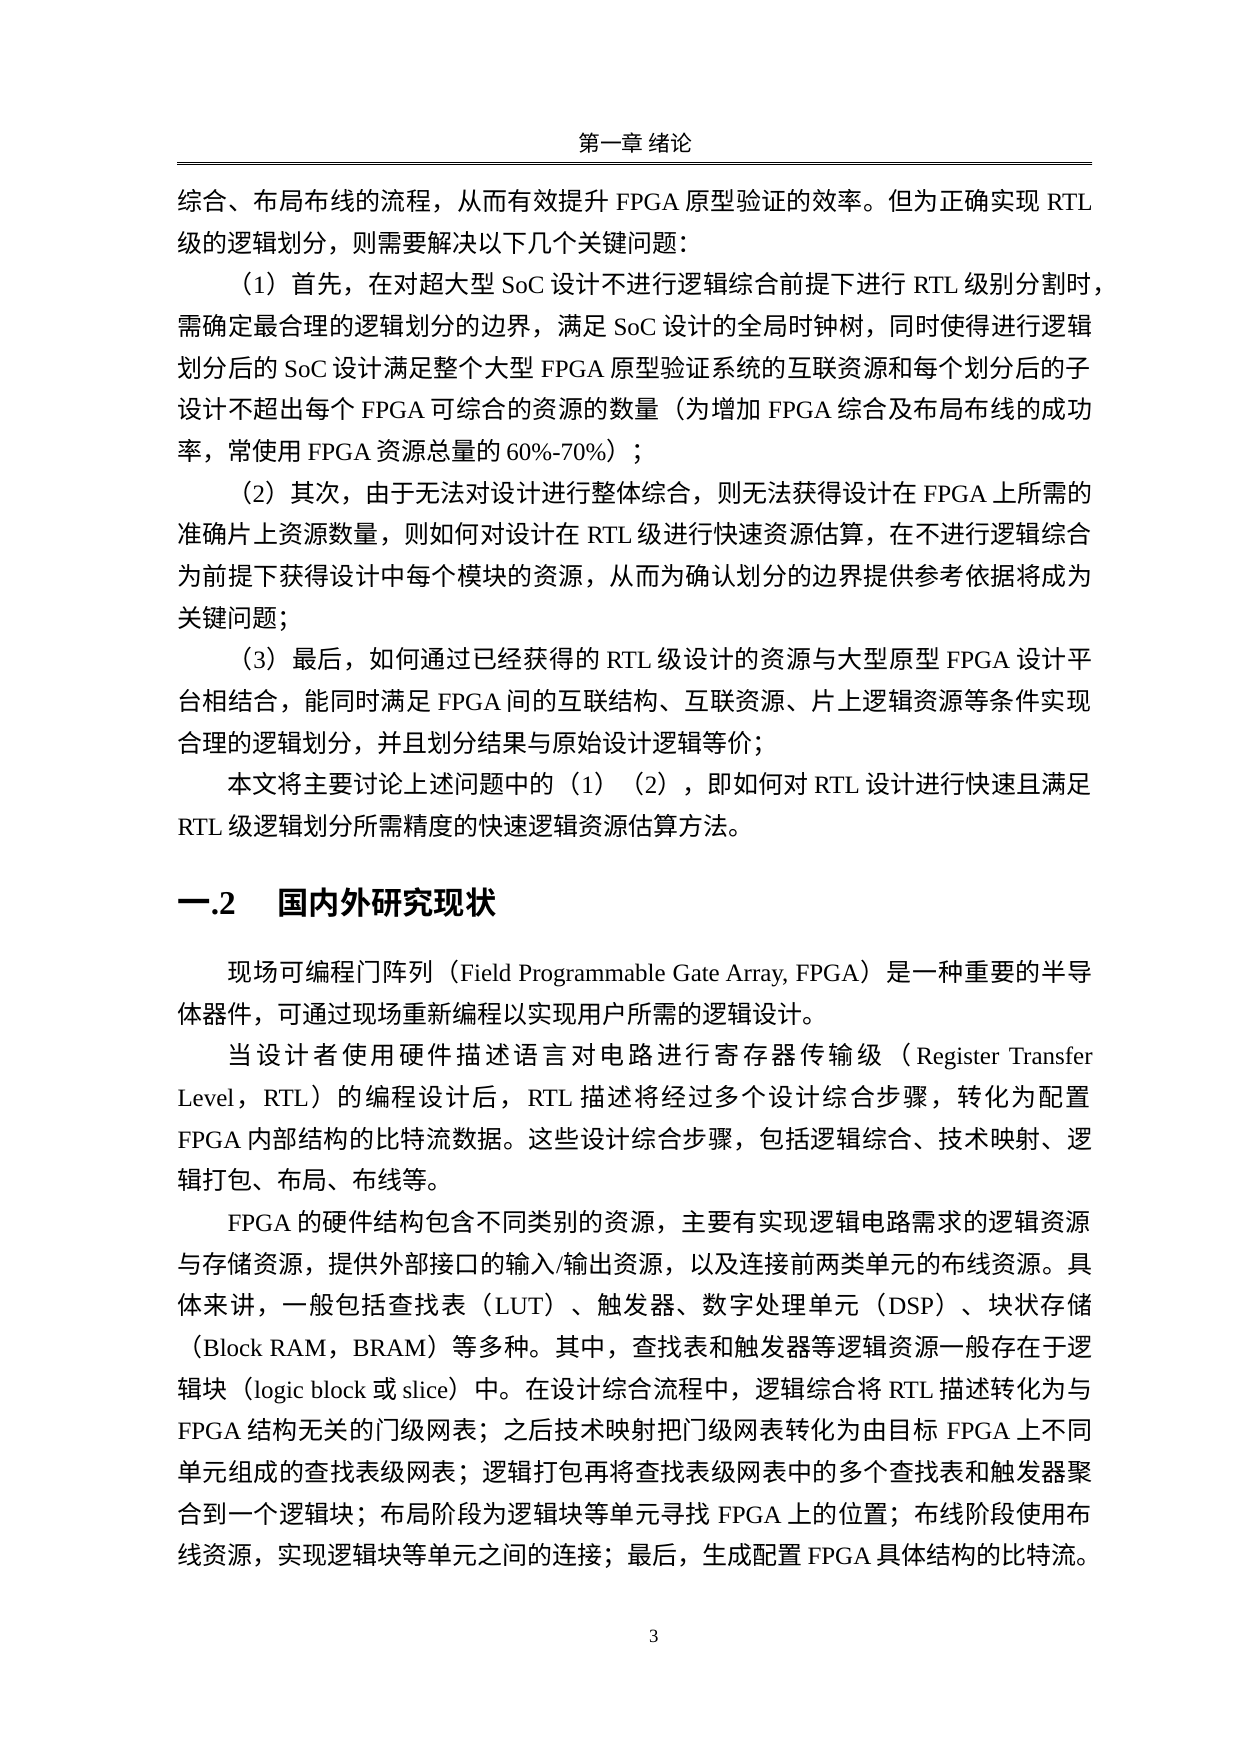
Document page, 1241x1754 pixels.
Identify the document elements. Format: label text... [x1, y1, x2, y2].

text 本文将主要讨论上述问题中的（1）（2），即如何对RTL设计进行快速且满足RTL级逻辑划分所需精度的快速逻辑资源估算方法。 [177, 761, 1092, 844]
text （3）最后，如何通过已经获得的RTL级设计的资源与大型原型FPGA设计平台相结合，能同时满足FPGA间的互联结构、互联资源、片上逻辑资源等条件实现合理的逻辑划分，并且划分结果与原始设计逻辑等价； [177, 636, 1092, 761]
subtitle 国内外研究现状 [177, 881, 1092, 923]
text （1）首先，在对超大型SoC设计不进行逻辑综合前提下进行RTL级别分割时，需确定最合理的逻辑划分的边界，满足SoC设计的全局时钟树，同时使得进行逻辑划分后的SoC设计满足整个大型FPGA原型验证系统的互联资源和每个划分后的子设计不超出每个FPGA可综合的资源的数量（为增加FPGA综合及布局布线的成功率，常使用FPGA资源总量的60%-70%）； [177, 261, 1092, 469]
text （2）其次，由于无法对设计进行整体综合，则无法获得设计在FPGA上所需的准确片上资源数量，则如何对设计在RTL级进行快速资源估算，在不进行逻辑综合为前提下获得设计中每个模块的资源，从而为确认划分的边界提供参考依据将成为关键问题； [177, 469, 1092, 636]
text 现场可编程门阵列（Field Programmable Gate Array, FPGA）是一种重要的半导体器件，可通过现场重新编程以实现用户所需的逻辑设计。 [177, 948, 1092, 1031]
text FPGA的硬件结构包含不同类别的资源，主要有实现逻辑电路需求的逻辑资源与存储资源，提供外部接口的输入/输出资源，以及连接前两类单元的布线资源。具体来讲，一般包括查找表（LUT）、触发器、数字处理单元（DSP）、块状存储（Block RAM，BRAM）等多种。其中，查找表和触发器等逻辑资源一般存在于逻辑块（logic block或slice）中。在设计综合流程中，逻辑综合将RTL描述转化为与FPGA结构无关的门级网表；之后技术映射把门级网表转化为由目标FPGA上不同单元组成的查找表级网表；逻辑打包再将查找表级网表中的多个查找表和触发器聚合到一个逻辑块；布局阶段为逻辑块等单元寻找FPGA上的位置；布线阶段使用布线资源，实现逻辑块等单元之间的连接；最后，生成配置FPGA具体结构的比特流。 [177, 1198, 1092, 1573]
text 当设计者使用硬件描述语言对电路进行寄存器传输级（Register Transfer Level，RTL）的编程设计后，RTL描述将经过多个设计综合步骤，转化为配置FPGA内部结构的比特流数据。这些设计综合步骤，包括逻辑综合、技术映射、逻辑打包、布局、布线等。 [177, 1031, 1092, 1198]
